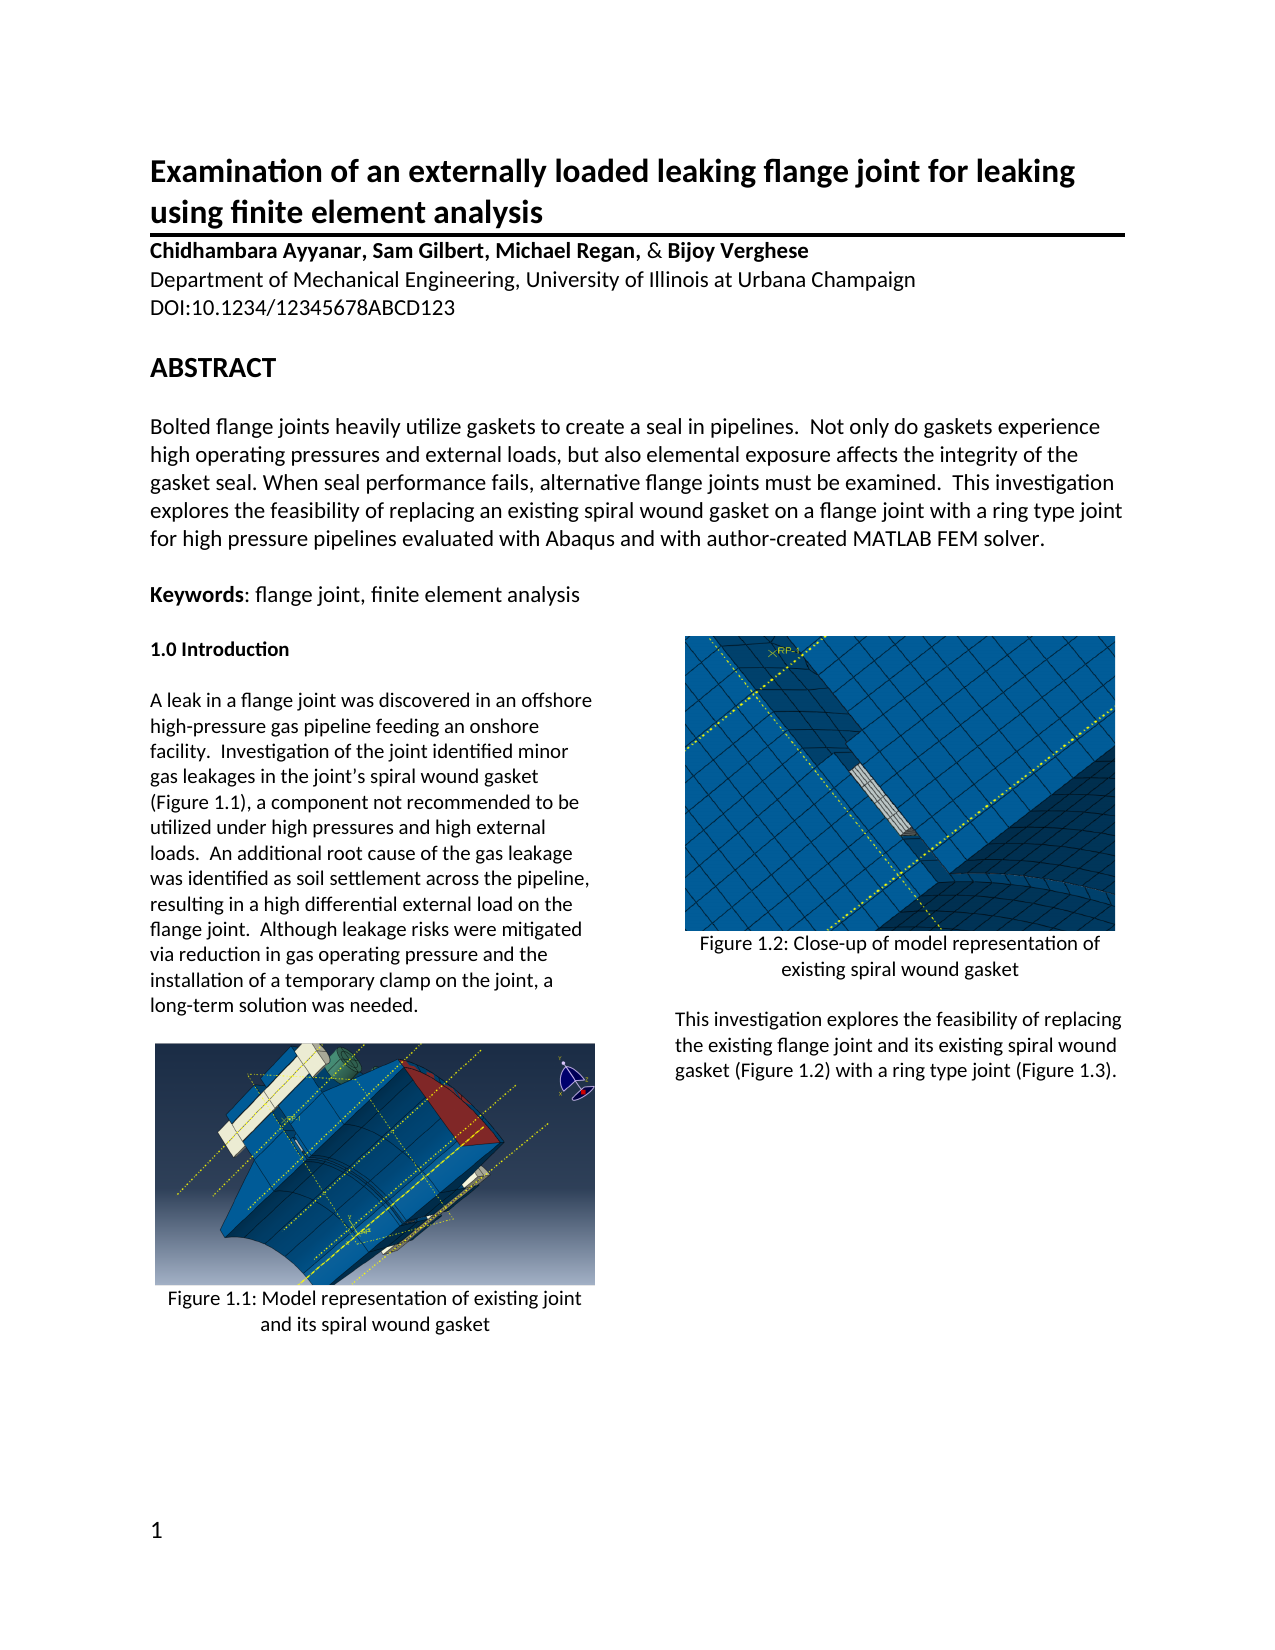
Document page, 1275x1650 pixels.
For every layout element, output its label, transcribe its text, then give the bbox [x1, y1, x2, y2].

text DOI:10.1234/12345678ABCD123 [150, 293, 1125, 321]
text 1.0 Introduction [150, 637, 600, 662]
text This investigation explores the feasibility of replacing the existing flange joint and its existing spiral wound gasket (Figure 1.2) with a ring type joint (Figure 1.3). [675, 1007, 1125, 1083]
text Examination of an externally loaded leaking flange joint for leaking using finite element analysis [150, 150, 1125, 233]
text Figure 1.1: Model representation of existing joint and its spiral wound gasket [150, 1286, 600, 1336]
picture [155, 1043, 595, 1286]
text Chidhambara Ayyanar, Sam Gilbert, Michael Regan, & Bijoy Verghese [150, 237, 1125, 265]
text Figure 1.2: Close-up of model representation of existing spiral wound gasket [675, 930, 1125, 981]
text Keywords: flange joint, finite element analysis [150, 581, 1125, 608]
text Department of Mechanical Engineering, University of Illinois at Urbana Champaign [150, 265, 1125, 293]
text ABSTRACT [150, 349, 1125, 384]
text A leak in a flange joint was discovered in an offshore high-pressure gas pipeline feeding an onshore facility. Investigation of the joint identified minor gas leakages in the joint’s spiral wound gasket (Figure 1.1), a component not recommended to be utilized under high pressures and high external loads. An additional root cause of the gas leakage was identified as soil settlement across the pipeline, resulting in a high differential external load on the flange joint. Although leakage risks were mitigated via reduction in gas operating pressure and the installation of a temporary clamp on the joint, a long-term solution was needed. [150, 687, 600, 1018]
text Bolted flange joints heavily utilize gaskets to create a seal in pipelines. Not only do gaskets experience high operating pressures and external loads, but also elemental exposure affects the integrity of the gasket seal. When seal performance fails, alternative flange joints must be examined. This investigation explores the feasibility of replacing an existing spiral wound gasket on a flange joint with a ring type joint for high pressure pipelines evaluated with Abaqus and with author-created MATLAB FEM solver. [150, 412, 1125, 552]
picture [685, 636, 1116, 931]
